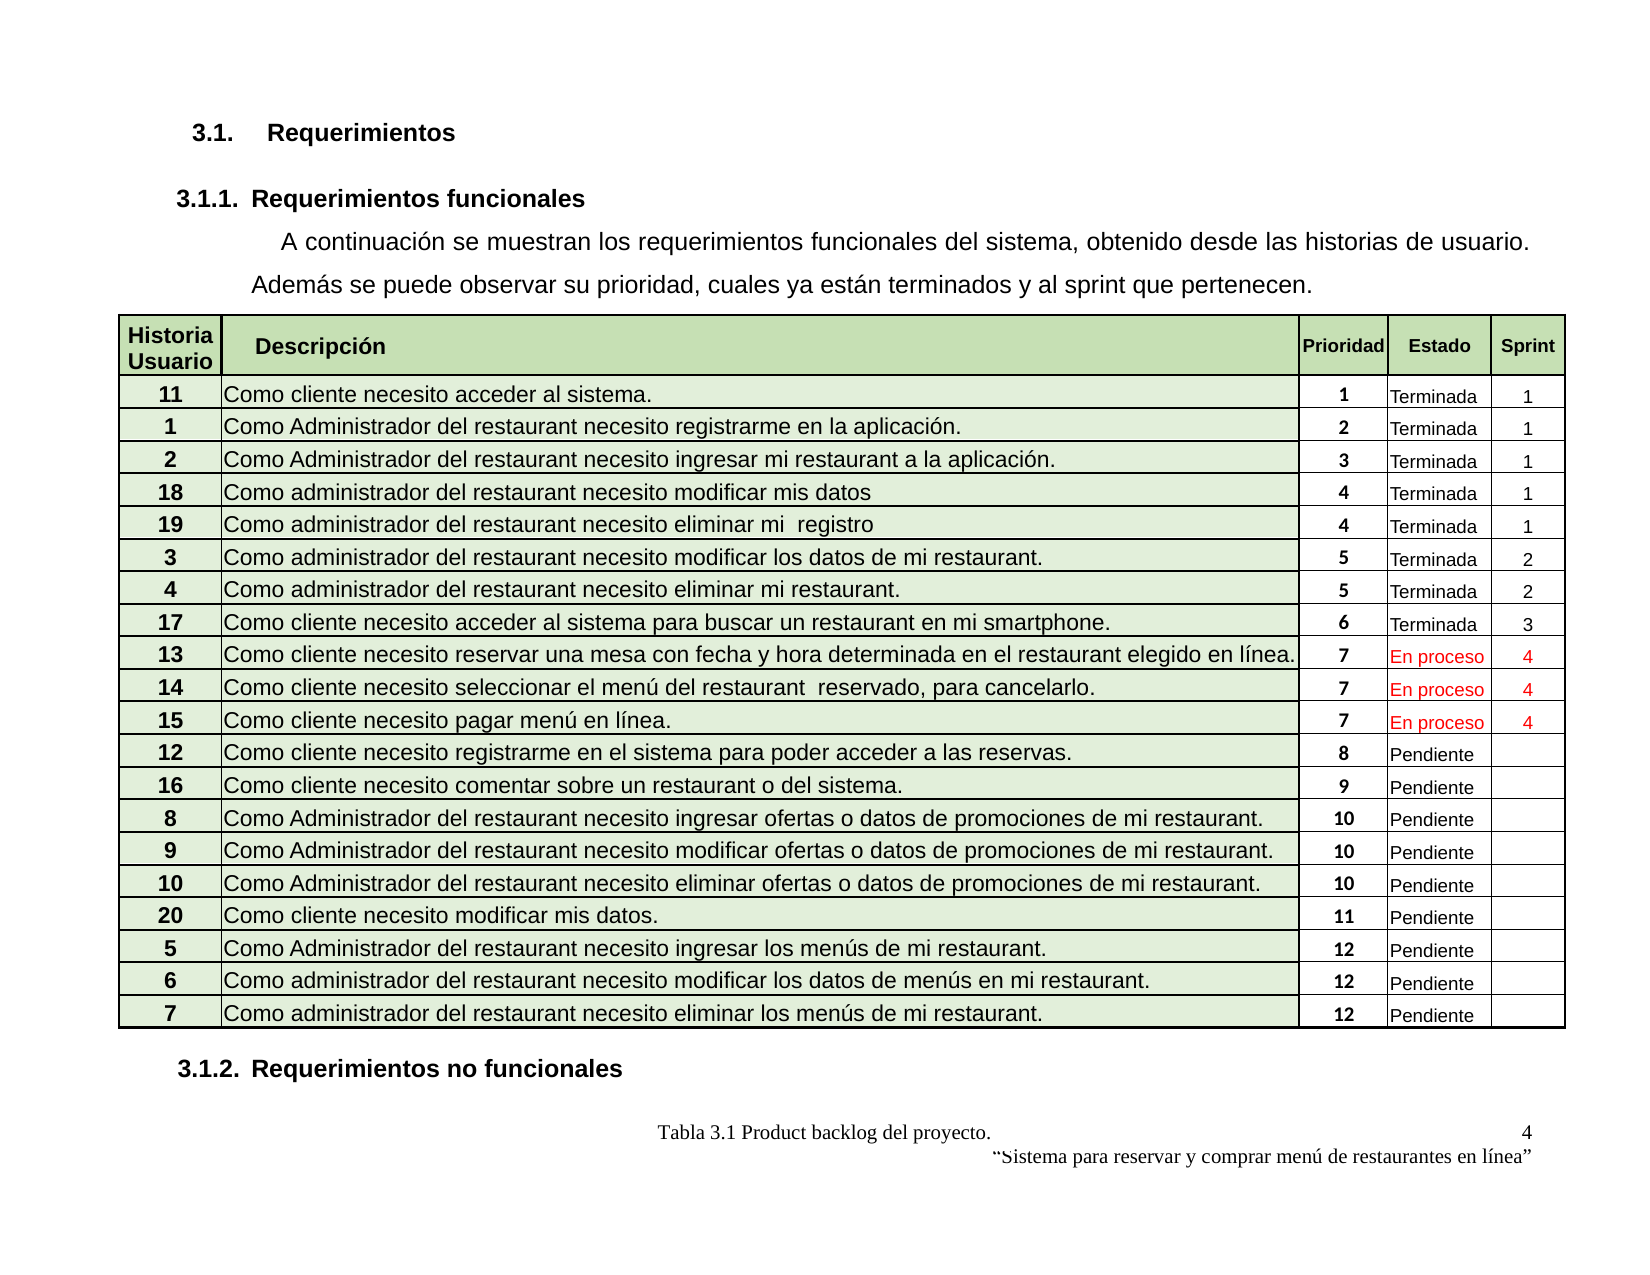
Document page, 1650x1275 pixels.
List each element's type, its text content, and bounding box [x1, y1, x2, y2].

table_cell Como Administrador del restaurant necesito modificar ofertas o datos de promociones de mi restaurant. [222, 833, 1298, 863]
table_cell 2 [1492, 539, 1564, 570]
table_cell 9 [120, 833, 221, 863]
table_cell Como administrador del restaurant necesito eliminar mi restaurant. [222, 572, 1298, 603]
table_cell [1492, 734, 1564, 766]
table_cell 6 [1300, 604, 1387, 635]
table_cell 4 [1492, 669, 1564, 700]
list Requerimientos no funcionales [177, 1053, 1532, 1082]
table_cell Como administrador del restaurant necesito modificar los datos de mi restaurant. [222, 540, 1298, 570]
table_cell 13 [120, 637, 221, 668]
table_cell [1492, 930, 1564, 961]
table_cell 4 [1300, 506, 1387, 537]
table_cell Pendiente [1388, 832, 1491, 863]
table_cell Pendiente [1388, 962, 1491, 994]
table_cell 1 [120, 409, 221, 439]
table_cell Pendiente [1388, 865, 1491, 896]
table_cell Terminada [1388, 441, 1491, 472]
table_cell 15 [120, 702, 221, 733]
table_cell 12 [1300, 995, 1387, 1026]
table_cell 7 [1300, 636, 1387, 668]
table_cell Pendiente [1388, 995, 1491, 1026]
table_cell Como administrador del restaurant necesito eliminar los menús de mi restaurant. [222, 996, 1298, 1026]
table_cell 10 [1300, 799, 1387, 831]
table_cell Como cliente necesito seleccionar el menú del restaurant reservado, para cancelarlo. [222, 670, 1298, 700]
table_cell Terminada [1388, 408, 1491, 439]
table_cell 7 [1300, 669, 1387, 700]
table_cell Terminada [1388, 506, 1491, 537]
table_cell Como administrador del restaurant necesito modificar mis datos [222, 474, 1298, 505]
table_cell 12 [120, 735, 221, 766]
table_cell Como cliente necesito acceder al sistema. [222, 376, 1298, 407]
table_cell Como Administrador del restaurant necesito ingresar mi restaurant a la aplicación. [222, 442, 1298, 472]
table_cell Como cliente necesito acceder al sistema para buscar un restaurant en mi smartphone. [222, 605, 1298, 635]
table_cell Pendiente [1388, 799, 1491, 831]
table_header Estado [1389, 316, 1490, 374]
table_cell Como Administrador del restaurant necesito registrarme en la aplicación. [222, 409, 1298, 439]
table_cell 8 [1300, 734, 1387, 766]
table_cell Como Administrador del restaurant necesito eliminar ofertas o datos de promociones de mi restaurant. [222, 866, 1298, 896]
table_cell 1 [1300, 376, 1387, 407]
table_cell 2 [1492, 571, 1564, 603]
table_cell 6 [120, 963, 221, 994]
list Requerimientos funcionales [176, 184, 1532, 213]
table_cell Como cliente necesito modificar mis datos. [222, 898, 1298, 929]
table_cell Terminada [1388, 571, 1491, 603]
table_cell 18 [120, 474, 221, 505]
table_cell 3 [1300, 441, 1387, 472]
table_cell 20 [120, 898, 221, 929]
table_cell 5 [120, 931, 221, 961]
table_cell Como administrador del restaurant necesito eliminar mi registro [222, 507, 1298, 537]
table_cell 3 [1492, 604, 1564, 635]
table_cell 3 [120, 540, 221, 570]
table_cell 1 [1492, 408, 1564, 439]
table_cell 10 [120, 866, 221, 896]
table_cell Como cliente necesito registrarme en el sistema para poder acceder a las reservas. [222, 735, 1298, 766]
table_cell Terminada [1388, 604, 1491, 635]
table_cell 4 [1492, 701, 1564, 733]
table_cell Como cliente necesito pagar menú en línea. [222, 702, 1298, 733]
table_cell [1492, 897, 1564, 929]
table_cell 12 [1300, 962, 1387, 994]
table_cell Pendiente [1388, 930, 1491, 961]
table_cell Como administrador del restaurant necesito modificar los datos de menús en mi restaurant. [222, 963, 1298, 994]
table_cell [1492, 865, 1564, 896]
table_cell 7 [1300, 701, 1387, 733]
table_cell 8 [120, 800, 221, 831]
table_cell 1 [1492, 506, 1564, 537]
table_cell 1 [1492, 376, 1564, 407]
table_cell Pendiente [1388, 767, 1491, 798]
table_cell 17 [120, 605, 221, 635]
list A continuación se muestran los requerimientos funcionales del sistema, obtenido desde las historias de usuario. Además se puede observar su prioridad, cuales ya están terminados y al sprint que pertenecen. [251, 227, 1532, 299]
table_cell 9 [1300, 767, 1387, 798]
table_cell 16 [120, 768, 221, 798]
table_cell 4 [1492, 636, 1564, 668]
table_cell 4 [120, 572, 221, 603]
table_header Historia Usuario [120, 316, 220, 374]
table_cell Como Administrador del restaurant necesito ingresar los menús de mi restaurant. [222, 931, 1298, 961]
table_cell Como cliente necesito comentar sobre un restaurant o del sistema. [222, 768, 1298, 798]
table_cell 1 [1492, 473, 1564, 505]
table_cell Como cliente necesito reservar una mesa con fecha y hora determinada en el restaurant elegido en línea. [222, 637, 1298, 668]
table_cell Como Administrador del restaurant necesito ingresar ofertas o datos de promociones de mi restaurant. [222, 800, 1298, 831]
table_cell 19 [120, 507, 221, 537]
table_header Descripción [223, 316, 1298, 374]
table_cell Terminada [1388, 539, 1491, 570]
table_cell Pendiente [1388, 897, 1491, 929]
table_cell 5 [1300, 539, 1387, 570]
table_cell [1492, 799, 1564, 831]
table_cell Terminada [1388, 473, 1491, 505]
table_cell 1 [1492, 441, 1564, 472]
table_cell 12 [1300, 930, 1387, 961]
table_cell 7 [120, 996, 221, 1026]
table_cell 10 [1300, 865, 1387, 896]
table_cell [1492, 832, 1564, 863]
table_cell 2 [1300, 408, 1387, 439]
table_cell 10 [1300, 832, 1387, 863]
list Requerimientos [192, 118, 1532, 147]
table_cell Pendiente [1388, 734, 1491, 766]
table_cell [1492, 962, 1564, 994]
table_cell 11 [1300, 897, 1387, 929]
table_cell 11 [120, 376, 221, 407]
table_cell [1492, 995, 1564, 1026]
table_cell 4 [1300, 473, 1387, 505]
table_cell [1492, 767, 1564, 798]
table_cell 14 [120, 670, 221, 700]
table_cell En proceso [1388, 636, 1491, 668]
table_header Sprint [1492, 316, 1564, 374]
table_cell En proceso [1388, 701, 1491, 733]
table_cell Terminada [1388, 376, 1491, 407]
table_cell 2 [120, 442, 221, 472]
table_header Prioridad [1300, 316, 1387, 374]
table_cell 5 [1300, 571, 1387, 603]
table_cell En proceso [1388, 669, 1491, 700]
